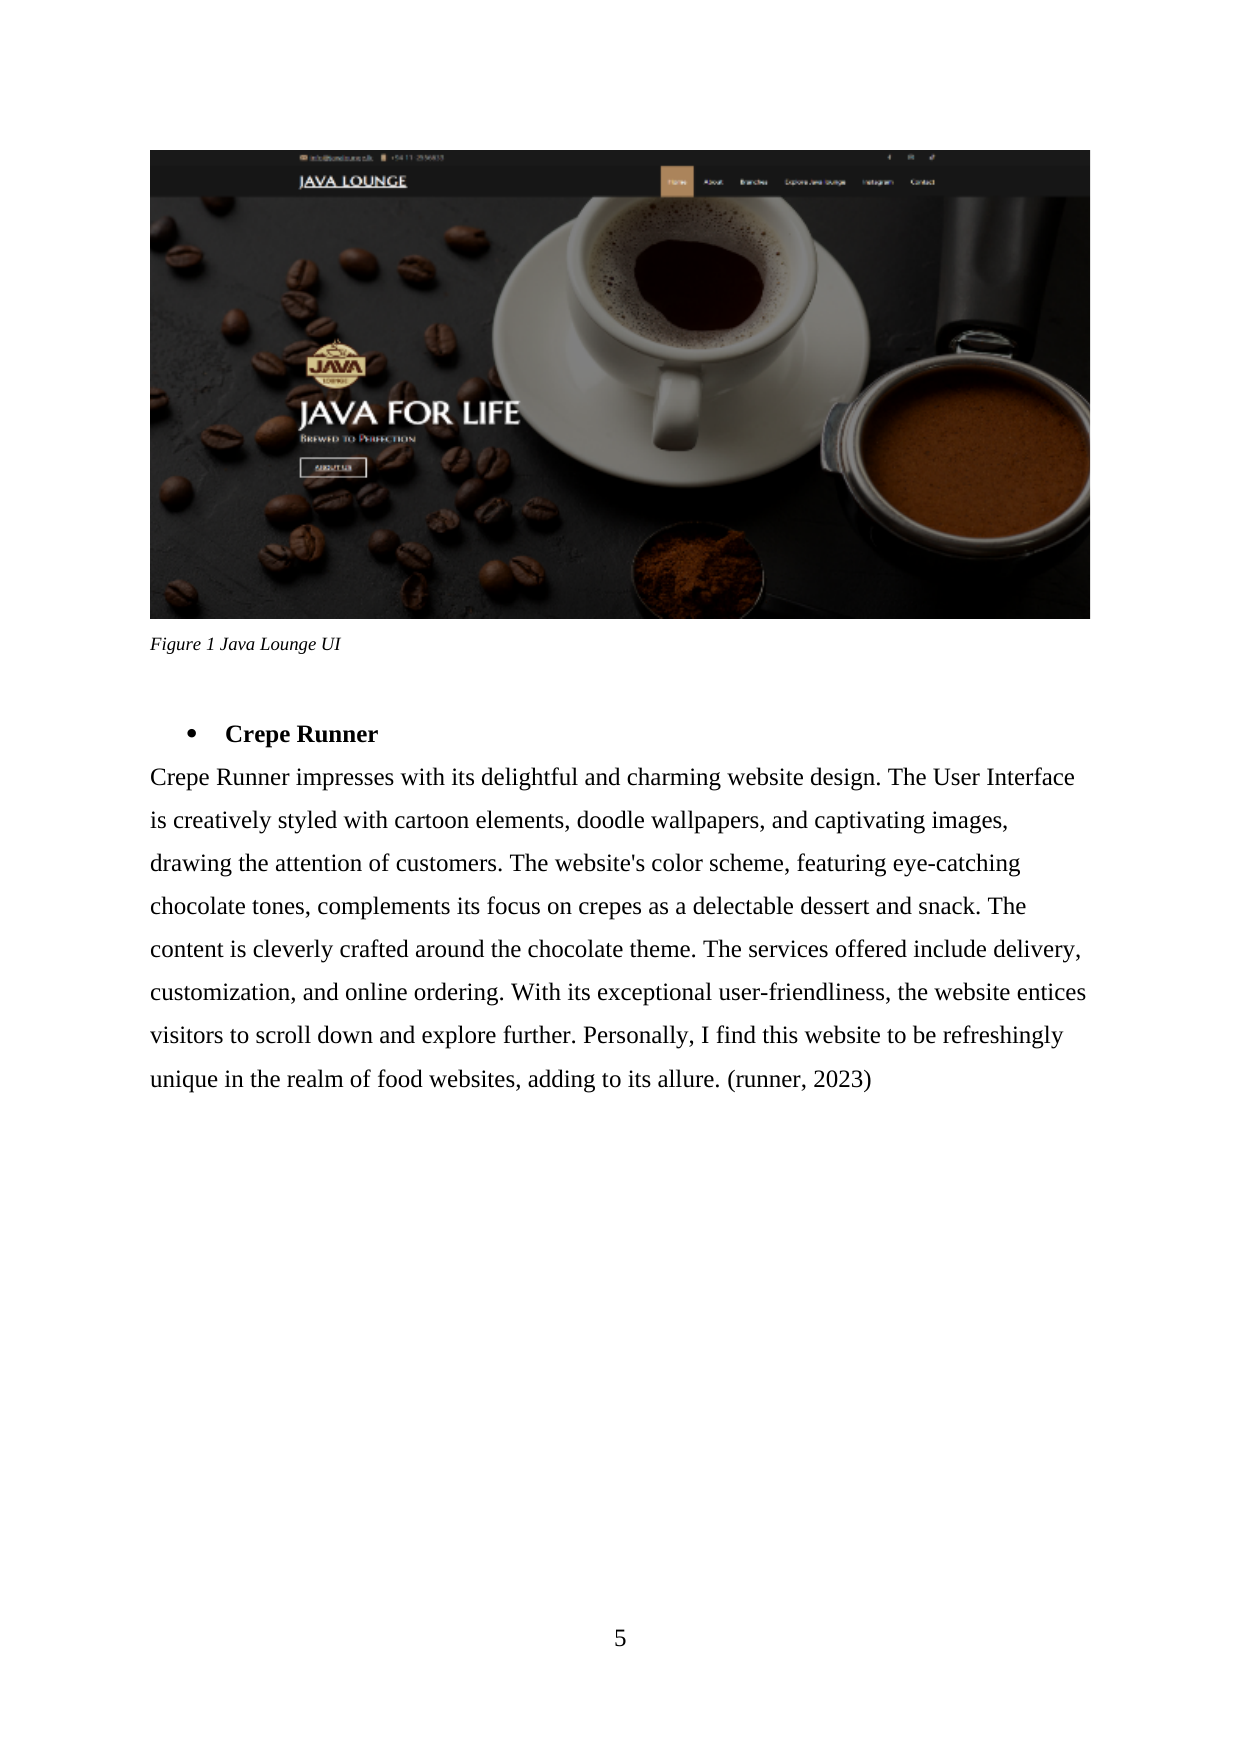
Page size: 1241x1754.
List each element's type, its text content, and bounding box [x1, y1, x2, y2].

list Crepe Runner [187, 719, 1090, 747]
text Crepe Runner impresses with its delightful and charming website design. The User Interface is creatively styled with cartoon elements, doodle wallpapers, and captivating images, drawing the attention of customers. The website's color scheme, featuring eye-catching chocolate tones, complements its focus on crepes as a delectable dessert and snack. The content is cleverly crafted around the chocolate theme. The services offered include delivery, customization, and online ordering. With its exceptional user-friendliness, the website entices visitors to scroll down and explore further. Personally, I find this website to be refreshingly unique in the realm of food websites, adding to its allure. [150, 762, 1090, 1092]
picture [150, 150, 1091, 619]
text Figure 1 Java Lounge UI [150, 633, 1090, 655]
